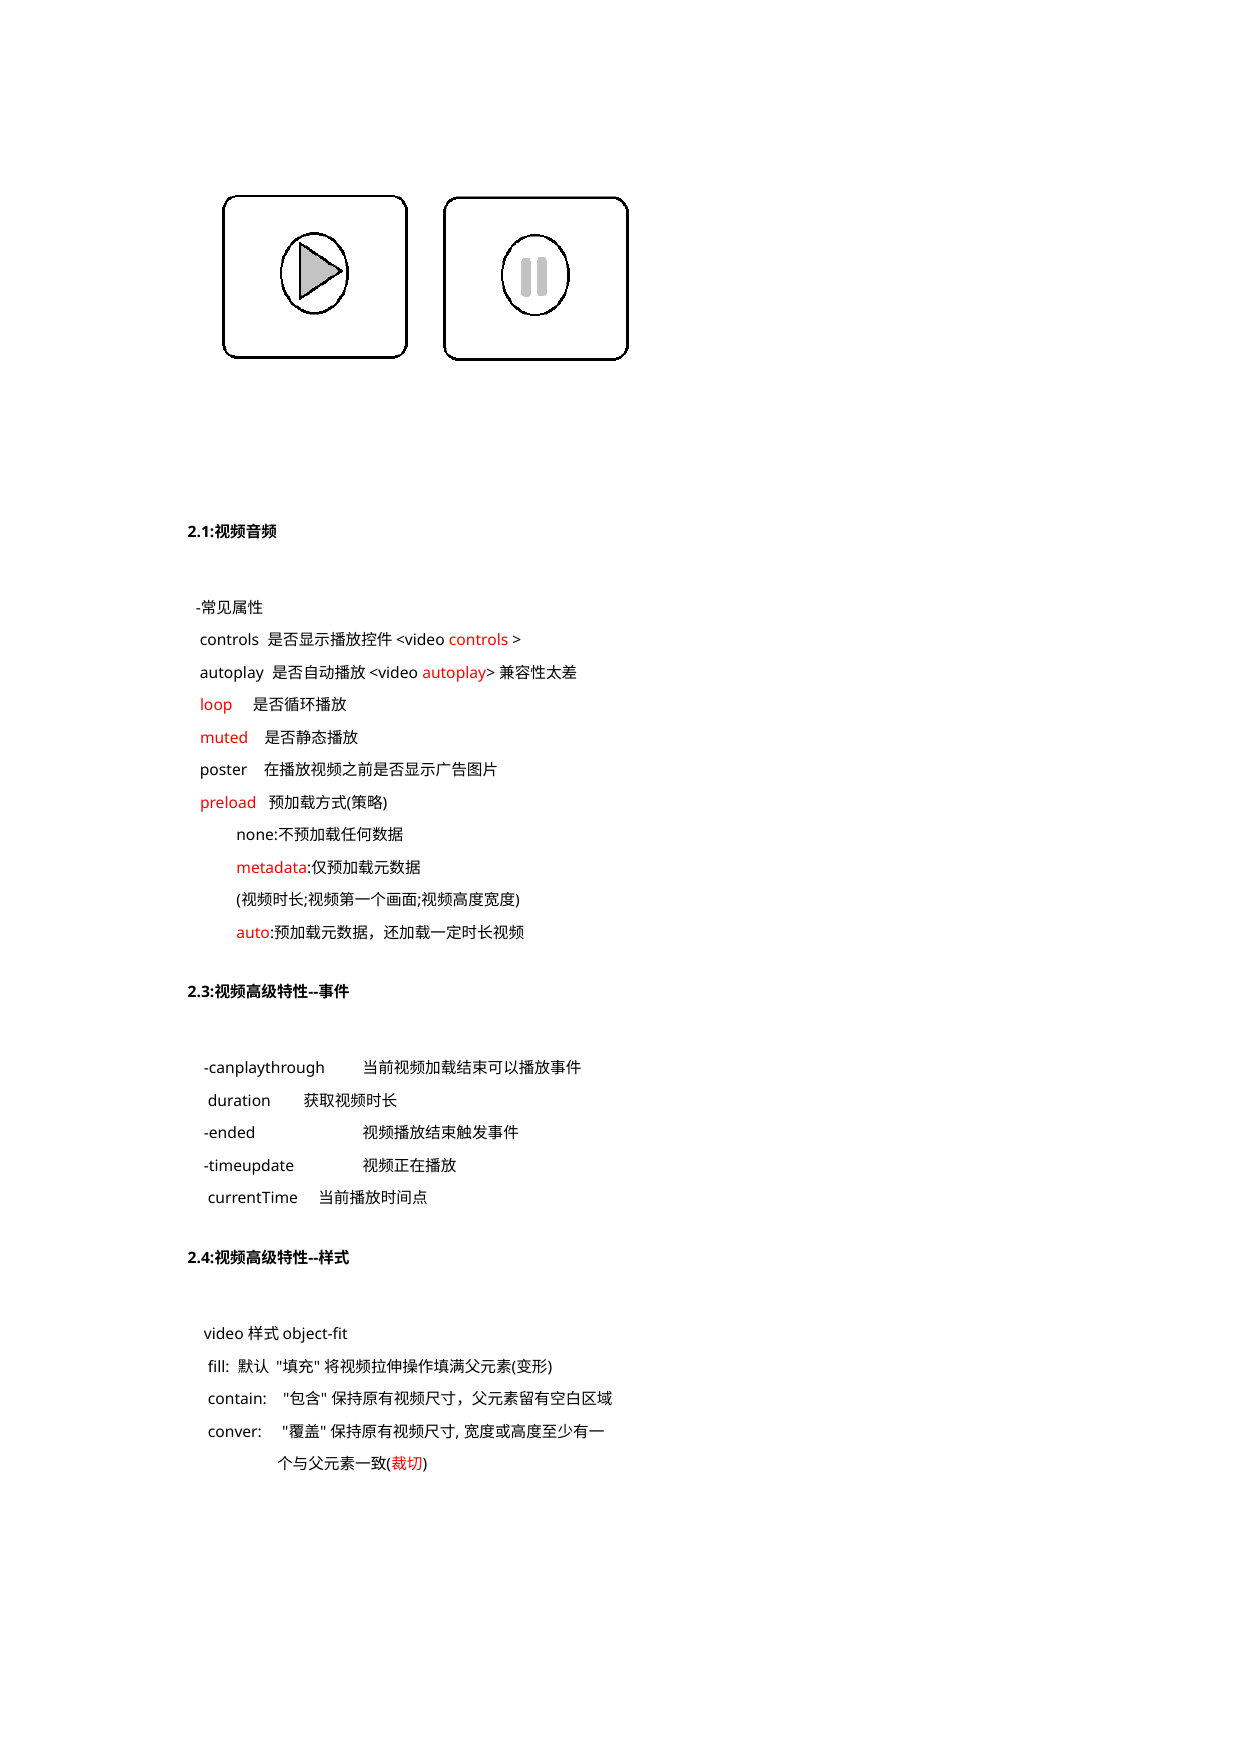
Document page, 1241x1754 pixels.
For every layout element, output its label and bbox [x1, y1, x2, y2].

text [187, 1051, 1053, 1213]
picture [199, 177, 649, 374]
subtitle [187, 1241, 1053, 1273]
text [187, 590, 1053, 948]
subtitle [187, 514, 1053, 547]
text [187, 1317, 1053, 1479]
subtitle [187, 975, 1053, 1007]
